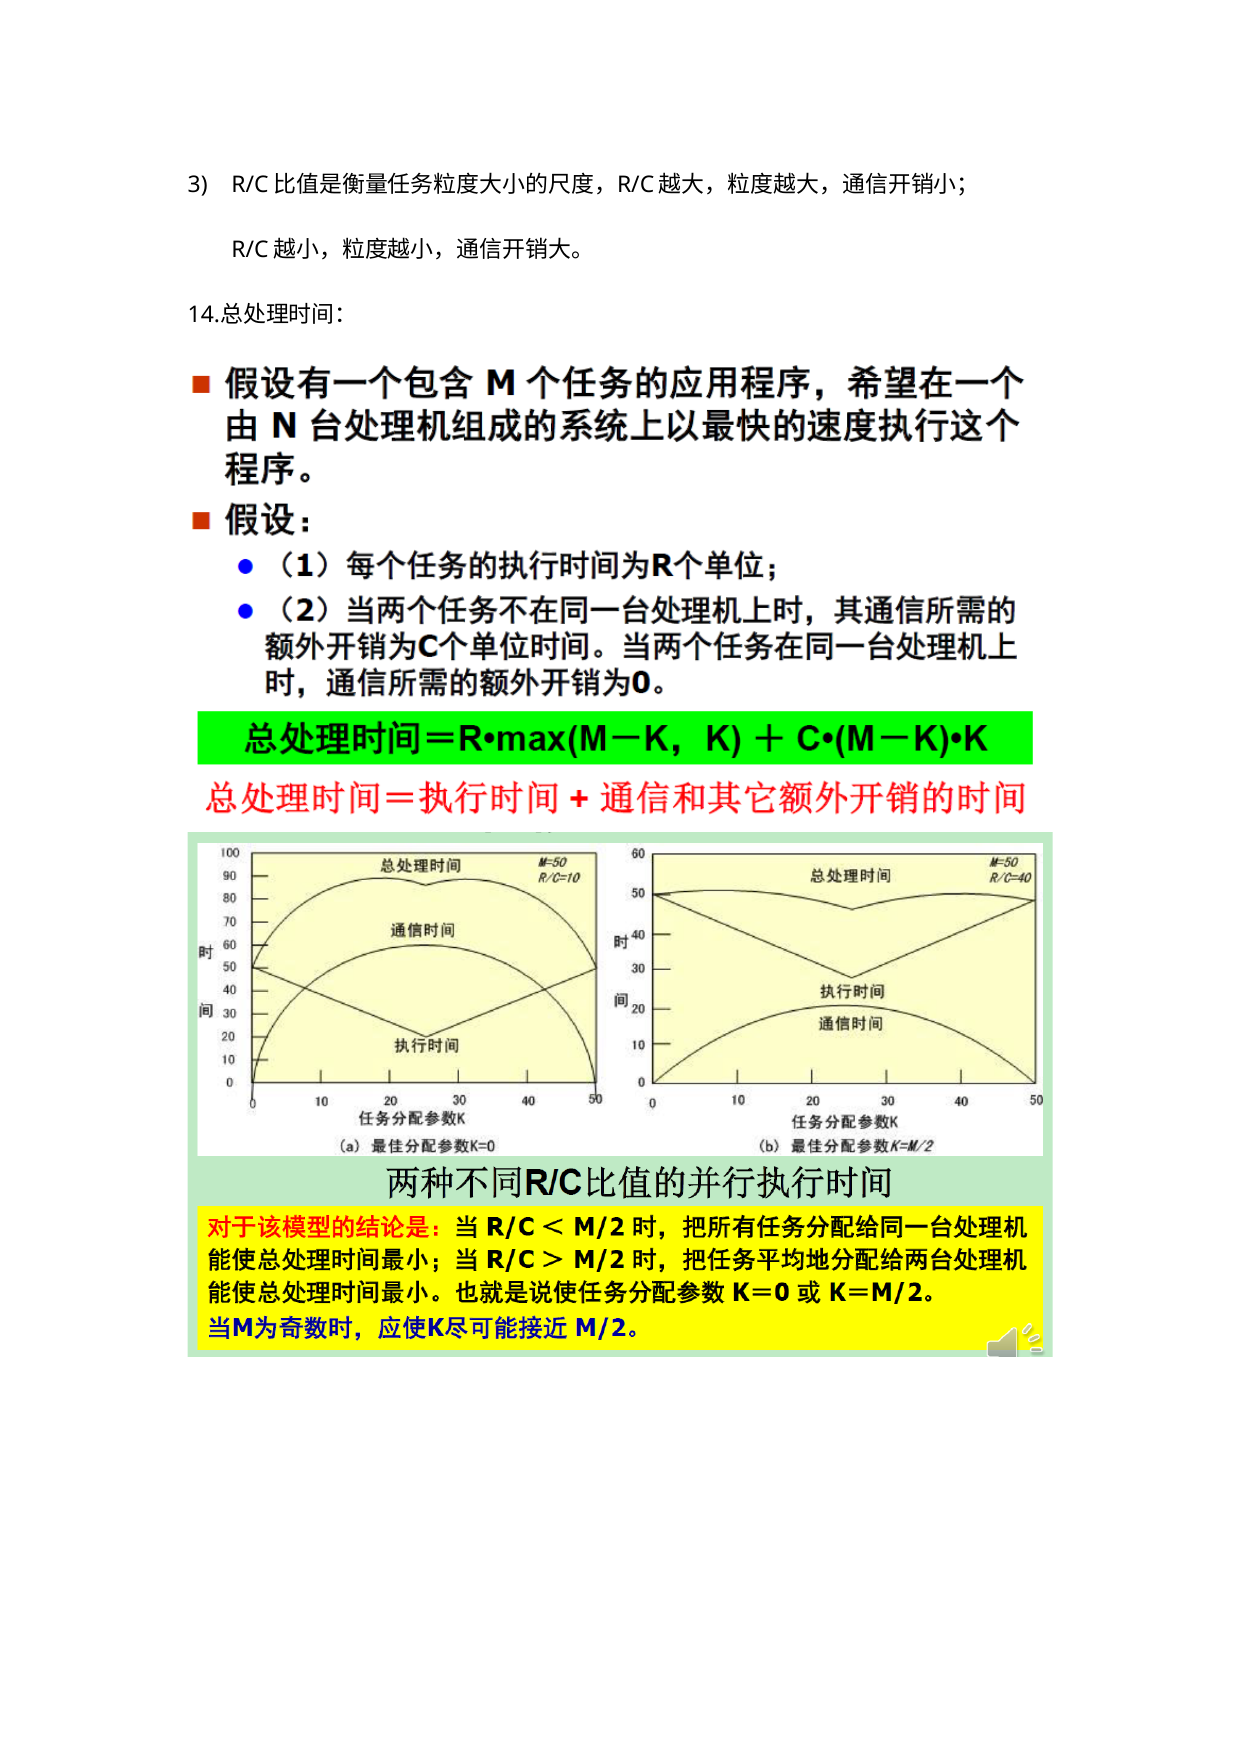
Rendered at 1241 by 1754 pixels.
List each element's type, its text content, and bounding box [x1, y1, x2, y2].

text 14.总处理时间： [187, 280, 1053, 345]
list R/C越小，粒度越小，通信开销大。 [231, 215, 1053, 280]
picture [187, 832, 1053, 1357]
list R/C比值是衡量任务粒度大小的尺度，R/C越大，粒度越大，通信开销小； [187, 150, 1053, 215]
picture [187, 345, 1053, 823]
